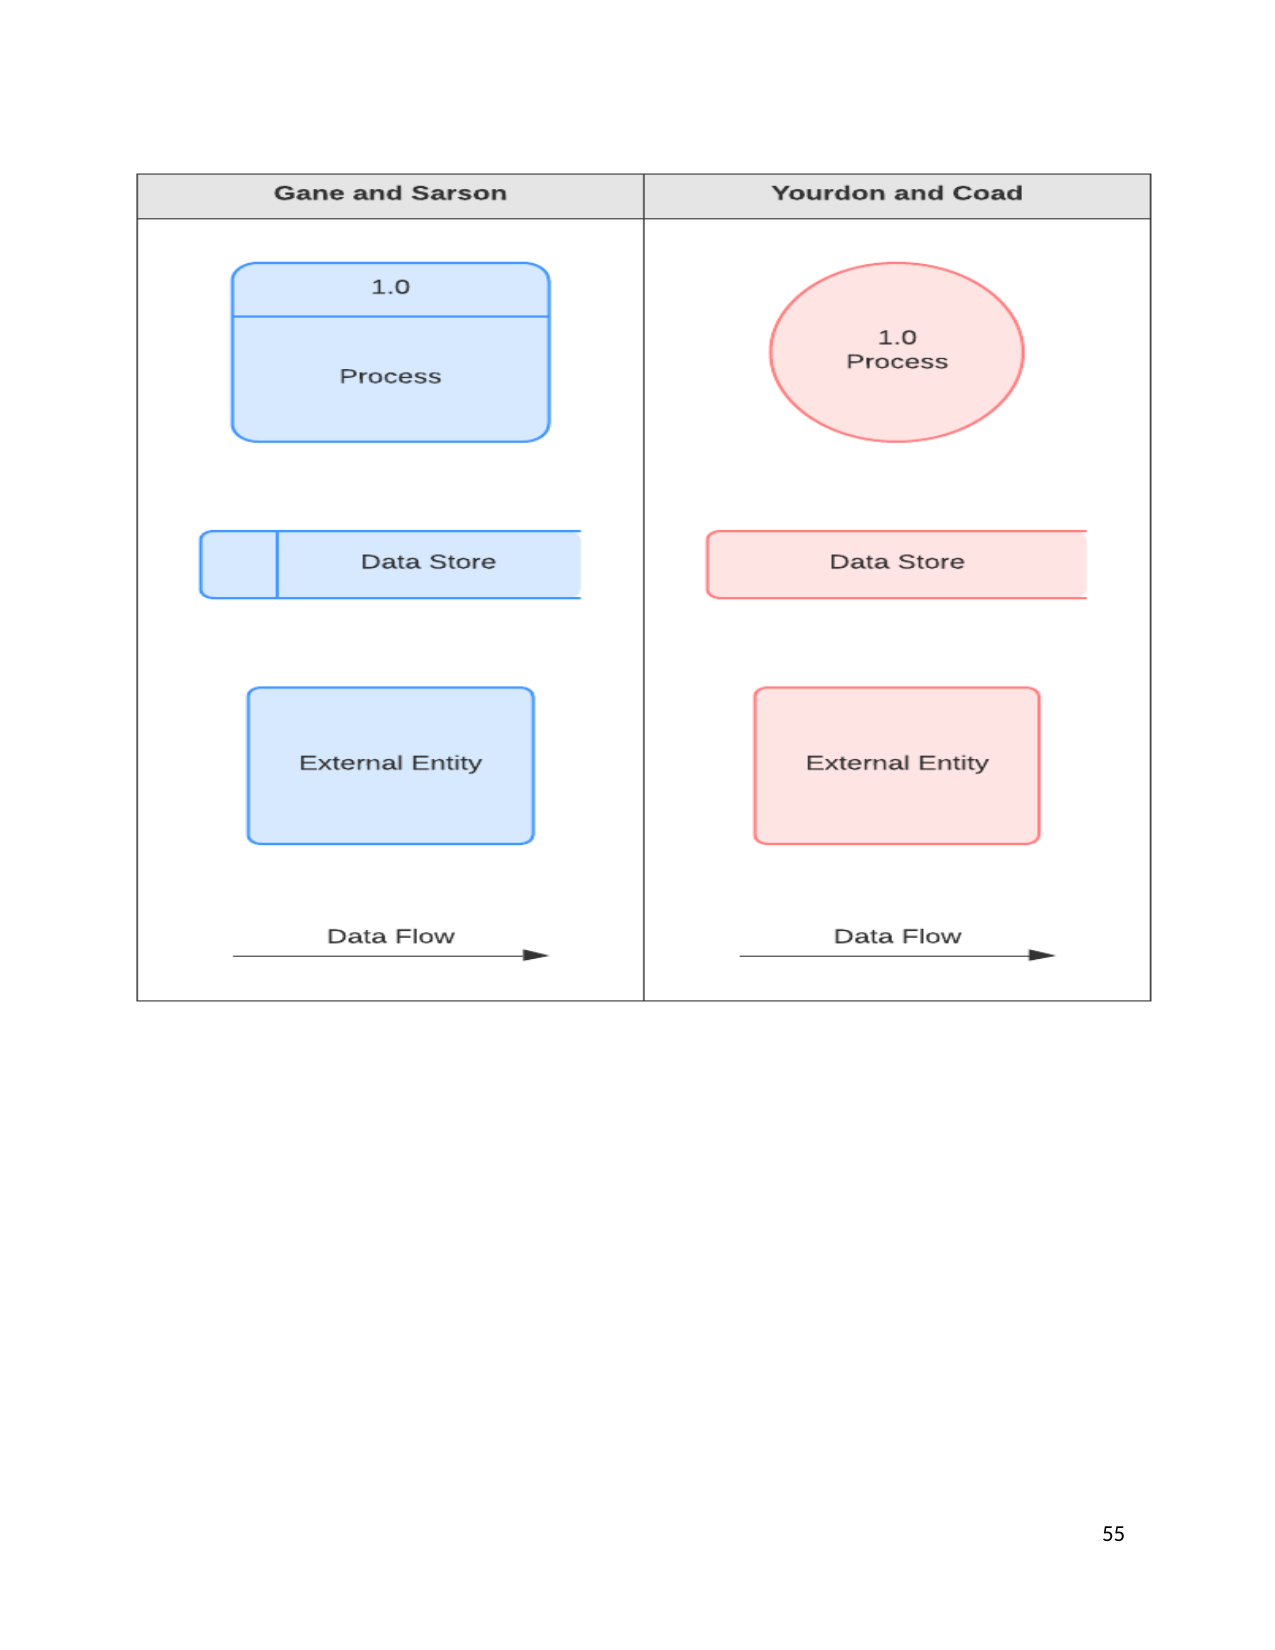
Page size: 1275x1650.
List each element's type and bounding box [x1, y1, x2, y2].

picture [105, 150, 1185, 1025]
